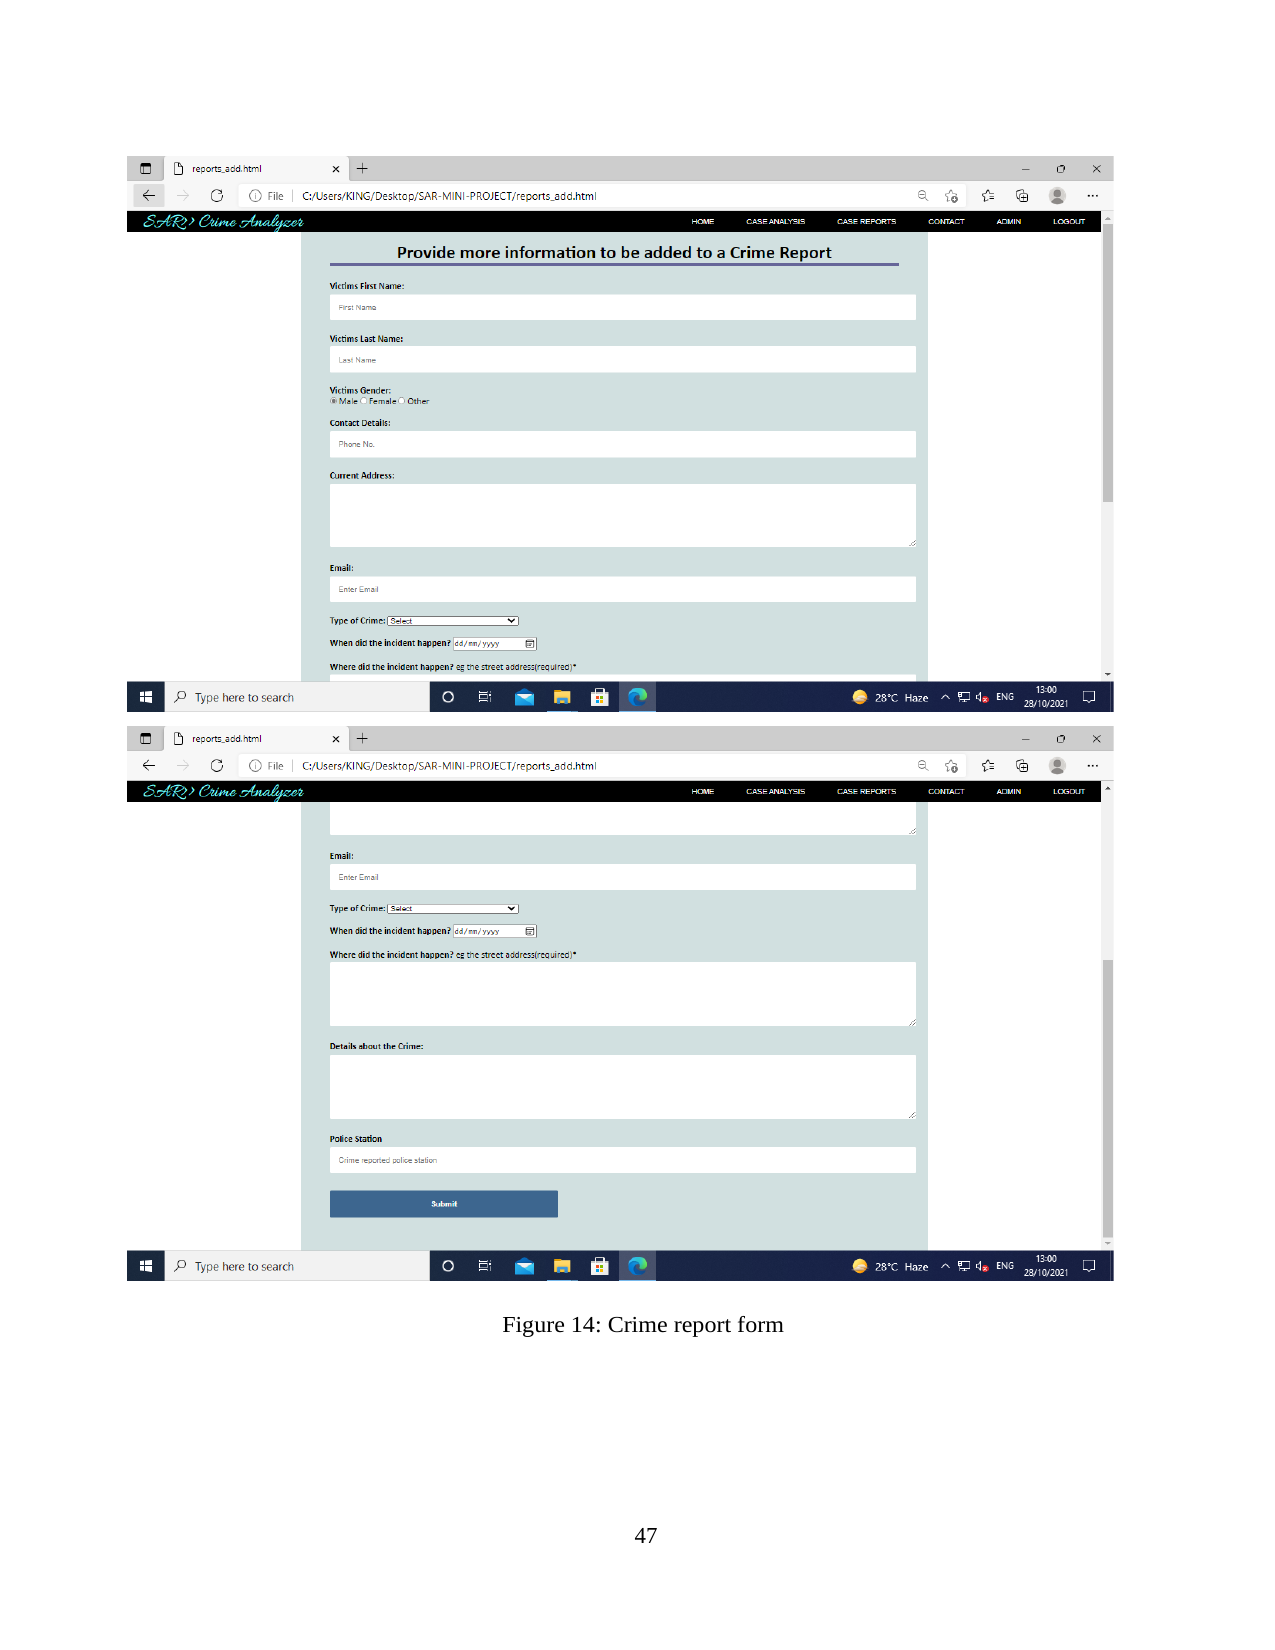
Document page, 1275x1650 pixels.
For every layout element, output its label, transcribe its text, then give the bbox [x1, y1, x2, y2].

picture [127, 156, 1114, 712]
picture [127, 726, 1114, 1281]
text Figure 14: Crime report form [427, 1311, 1164, 1337]
